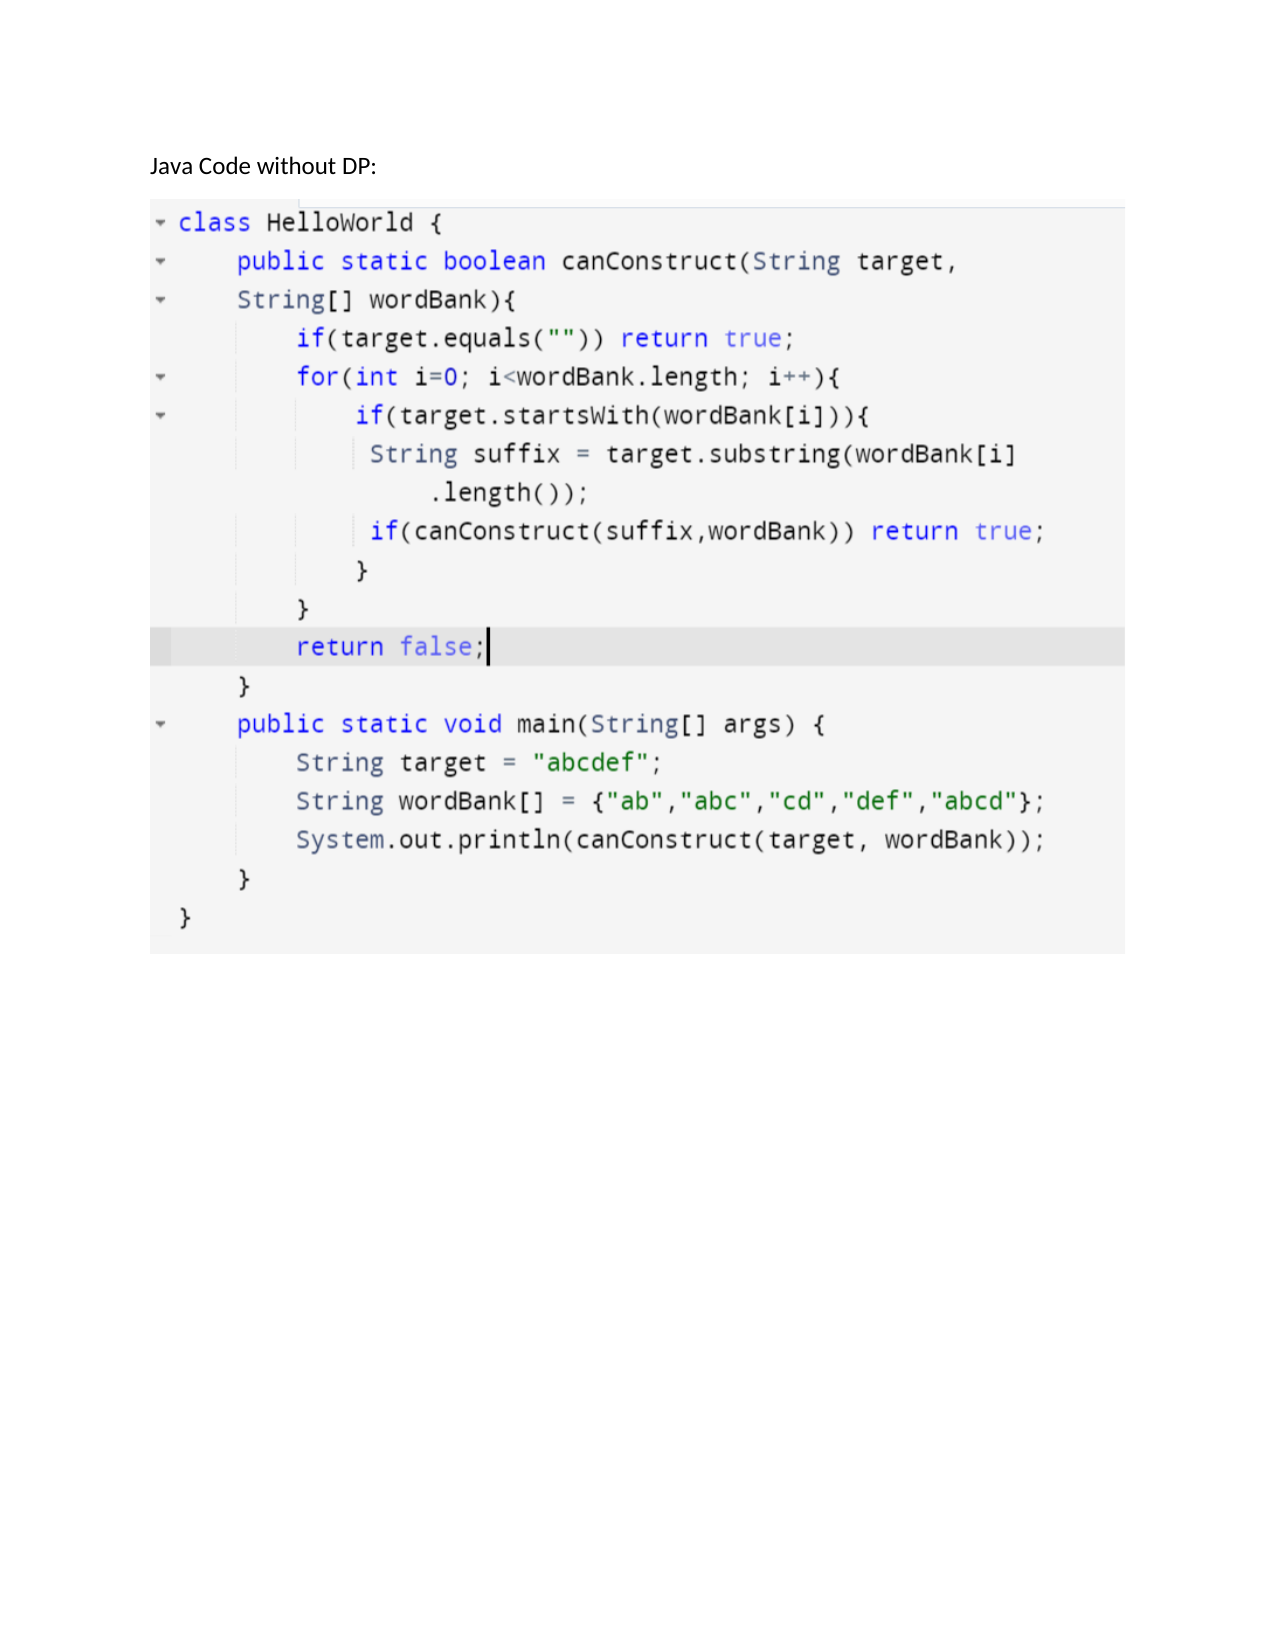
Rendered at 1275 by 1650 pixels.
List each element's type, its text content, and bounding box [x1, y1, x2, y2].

picture [150, 199, 1125, 954]
text Java Code without DP: [150, 150, 1125, 181]
